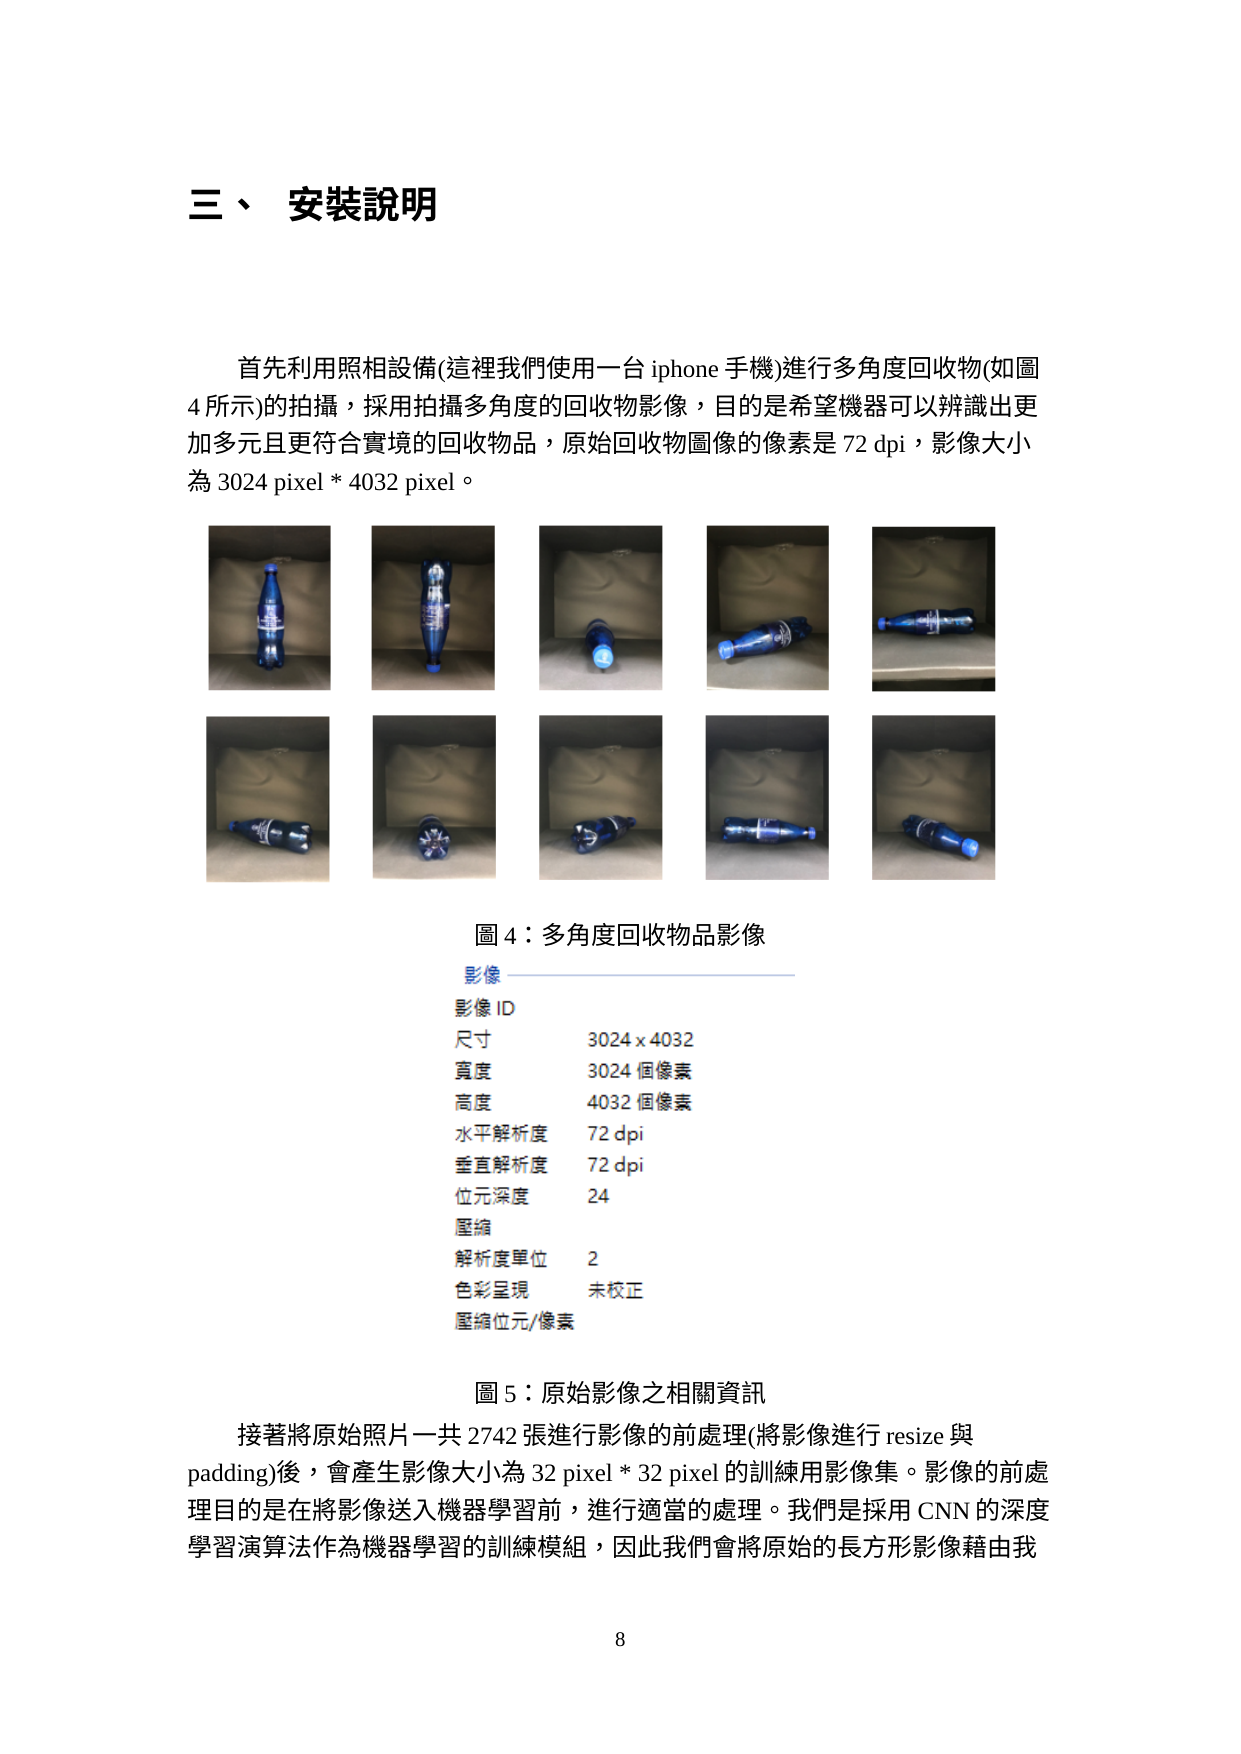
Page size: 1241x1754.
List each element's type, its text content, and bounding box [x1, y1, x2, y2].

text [187, 1415, 1053, 1565]
picture [445, 956, 795, 1344]
text 圖四：多角度回收物品影像 [187, 915, 1053, 952]
picture [187, 505, 1017, 904]
text 圖五：原始影像之相關資訊 [187, 1373, 1053, 1411]
text 首先利用照相設備(這裡我們使用一台iphone手機)進行多角度回收物(如圖四所示)的拍攝，採用拍攝多角度的回收物影像，目的是希望機器可以辨識出更加多元且更符合實境的回收物品，原始回收物圖像的像素是72 dpi，影像大小為3024 pixel * 4032 pixel。 [187, 348, 1053, 498]
subtitle 安裝說明 [187, 164, 1053, 239]
